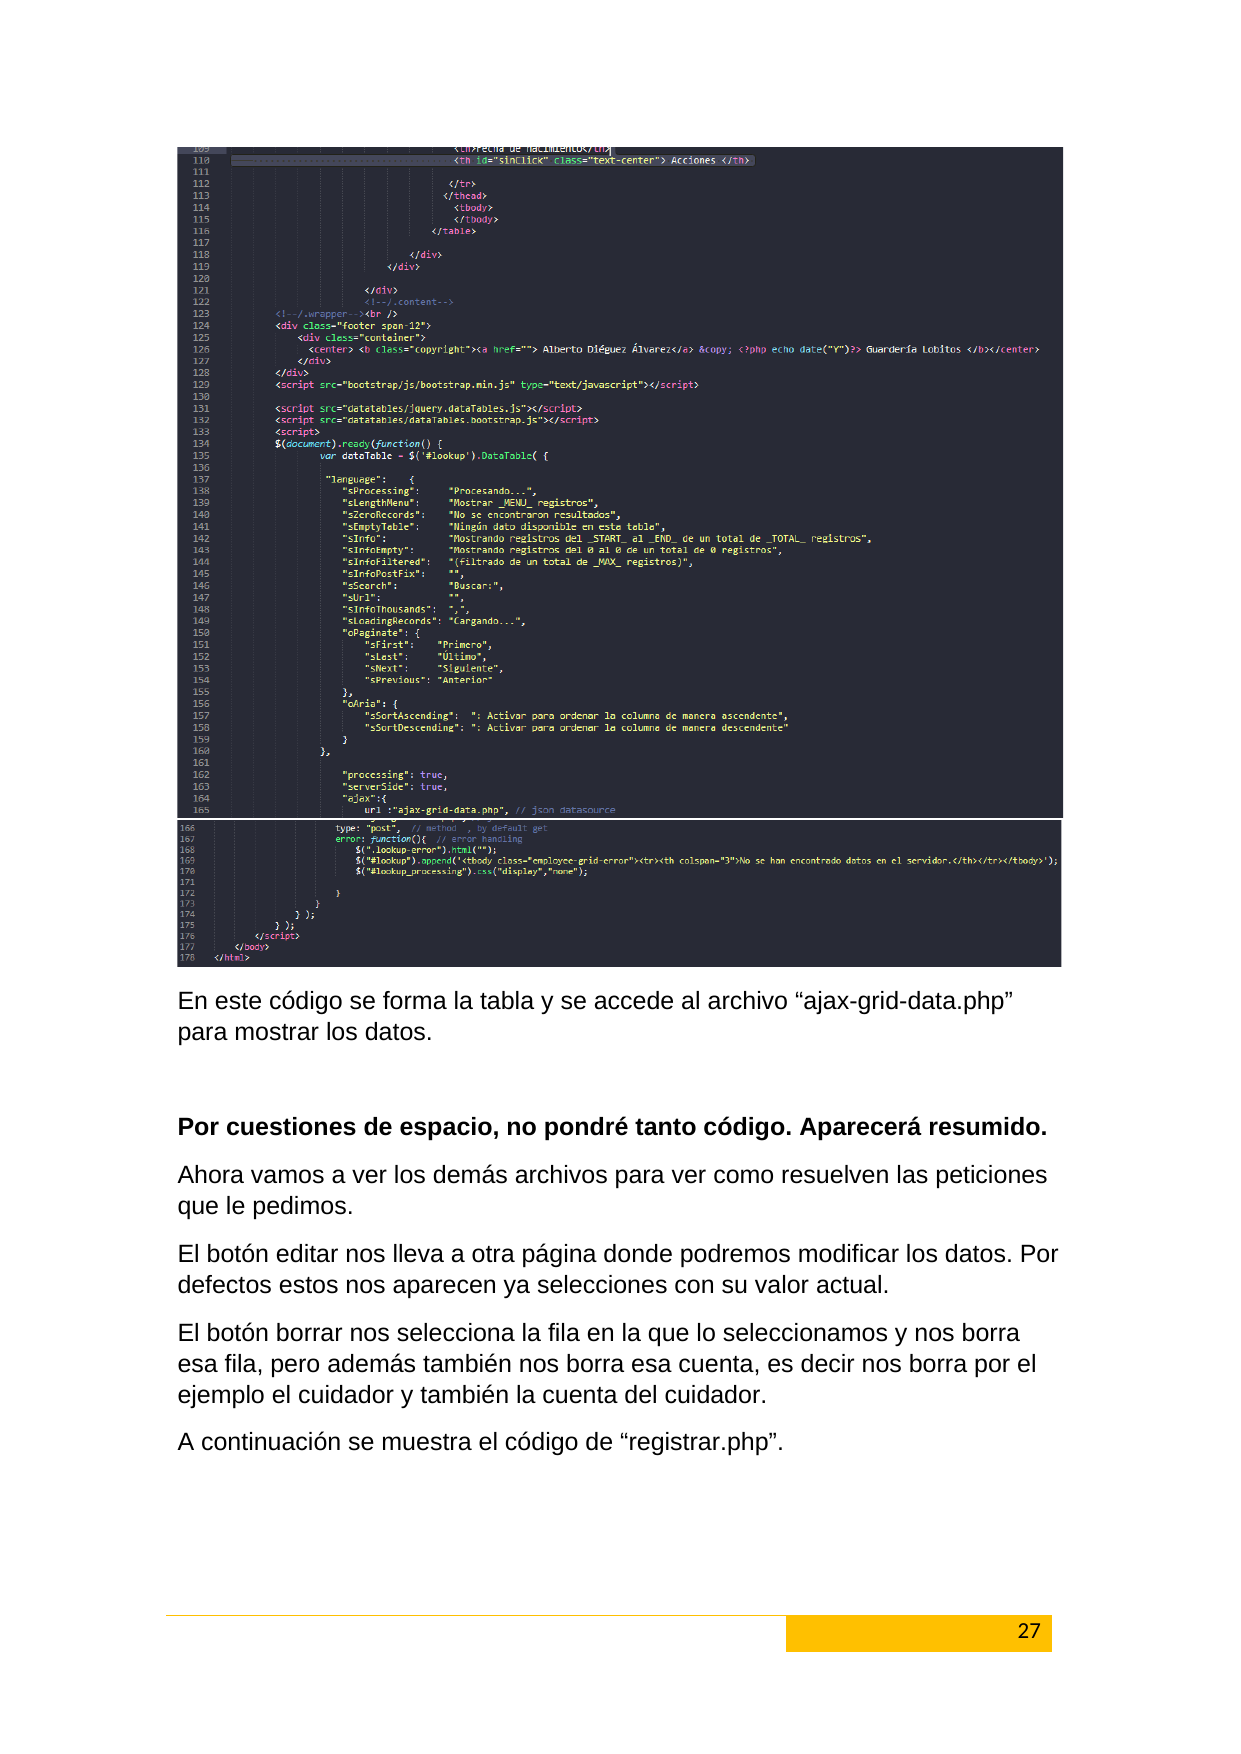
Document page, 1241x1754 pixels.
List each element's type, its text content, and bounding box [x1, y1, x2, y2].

text A continuación se muestra el código de “registrar.php”. [177, 1427, 1063, 1456]
text El botón borrar nos selecciona la fila en la que lo seleccionamos y nos borra esa fila, pero además también nos borra esa cuenta, es decir nos borra por el ejemplo el cuidador y también la cuenta del cuidador. [177, 1317, 1063, 1408]
picture [177, 147, 1064, 818]
text El botón editar nos lleva a otra página donde podremos modificar los datos. Por defectos estos nos aparecen ya selecciones con su valor actual. [177, 1239, 1063, 1298]
picture [177, 820, 1062, 967]
text Ahora vamos a ver los demás archivos para ver como resuelven las peticiones que le pedimos. [177, 1160, 1063, 1220]
text En este código se forma la tabla y se accede al archivo “ajax-grid-data.php” para mostrar los datos. [177, 986, 1063, 1046]
text Por cuestiones de espacio, no pondré tanto código. Aparecerá resumido. [177, 1112, 1063, 1141]
